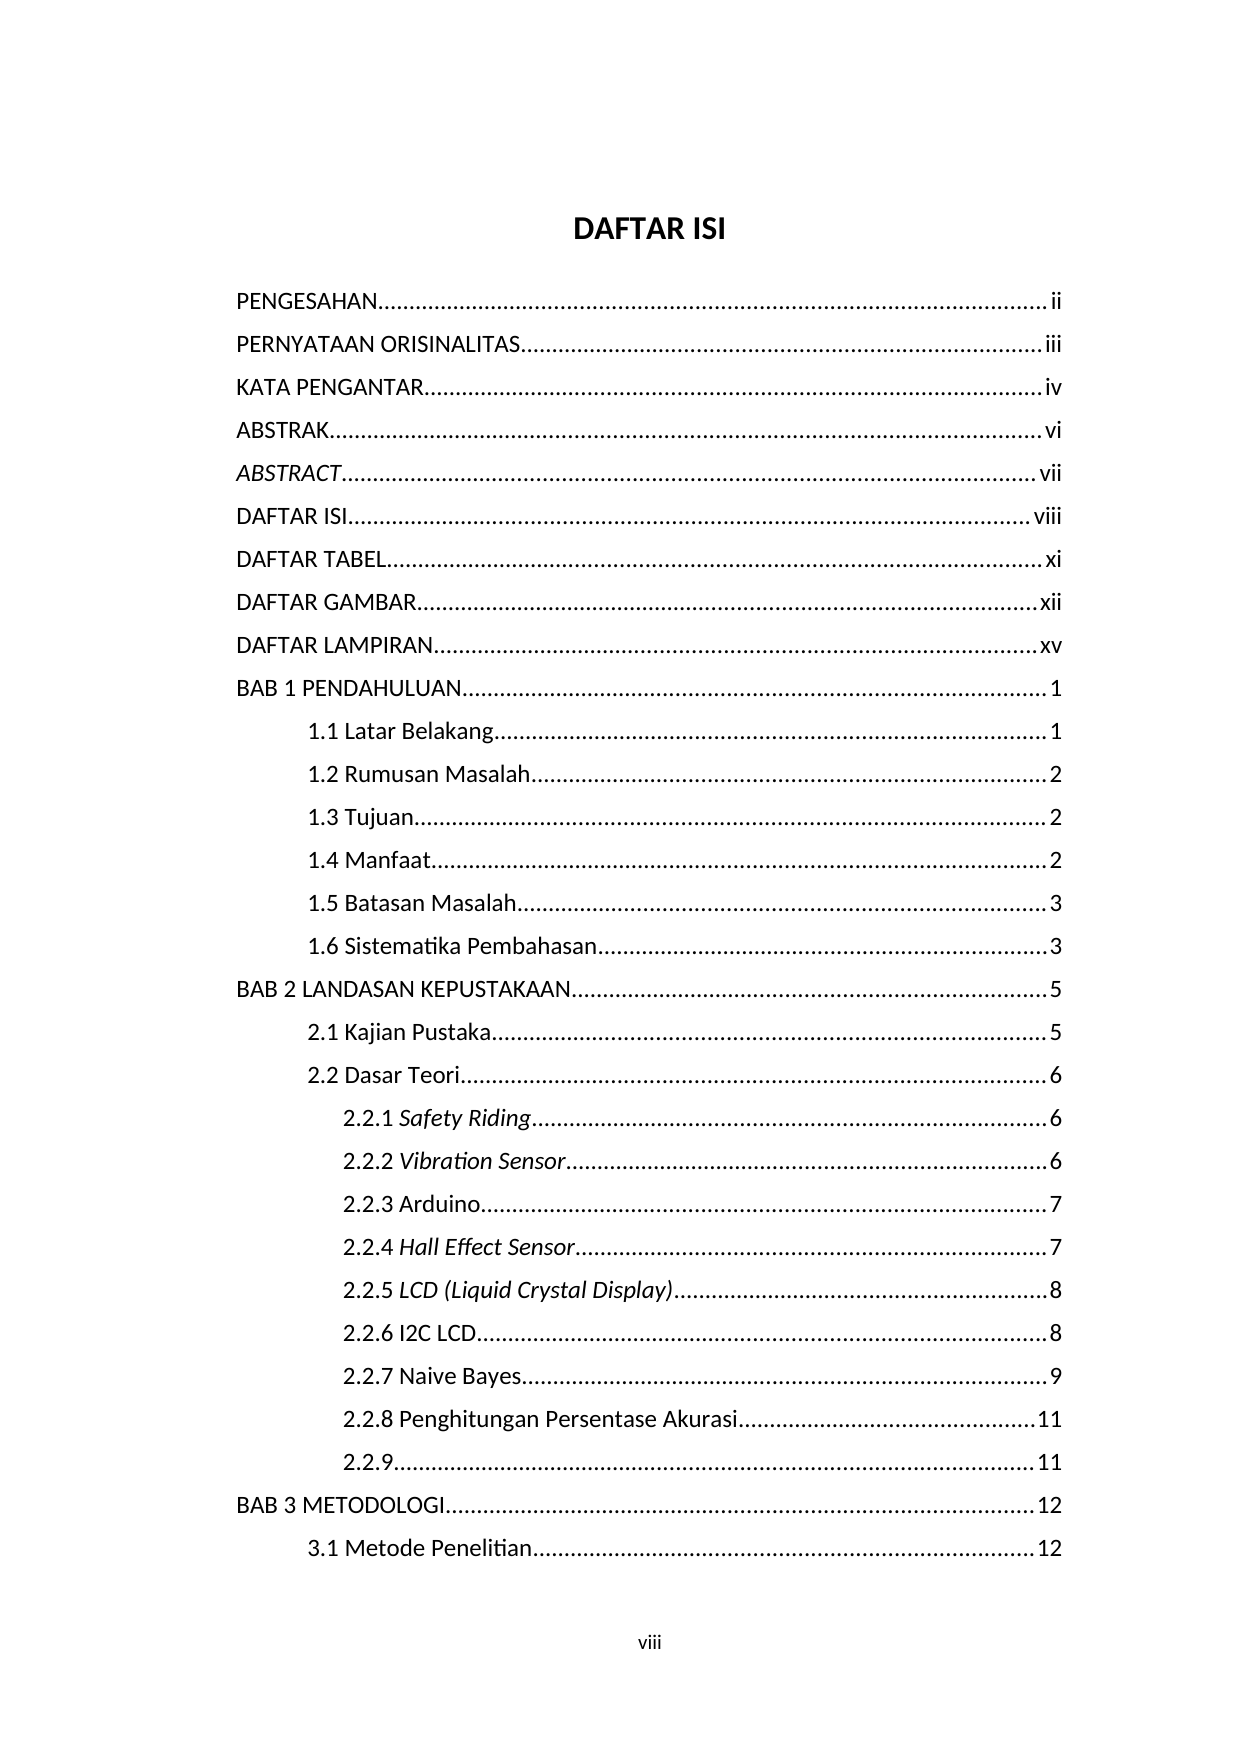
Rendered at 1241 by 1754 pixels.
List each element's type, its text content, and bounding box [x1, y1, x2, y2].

text 1.1 Latar Belakang 1 [307, 715, 1063, 746]
text PENGESAHAN ii [236, 285, 1063, 316]
text 1.5 Batasan Masalah 3 [307, 887, 1063, 918]
text 2.2.8 Penghitungan Persentase Akurasi 11 [343, 1403, 1063, 1434]
text 2.2.1 Safety Riding 6 [343, 1102, 1063, 1133]
text 2.2.9 11 [343, 1447, 1063, 1477]
text 2.2.2 Vibration Sensor 6 [343, 1145, 1063, 1176]
text 2.1 Kajian Pustaka 5 [307, 1016, 1063, 1047]
text BAB 1 PENDAHULUAN 1 [236, 672, 1063, 703]
text 3.1 Metode Penelitian 12 [307, 1533, 1063, 1563]
text DAFTAR TABEL xi [236, 543, 1063, 574]
subtitle DAFTAR ISI [236, 207, 1063, 247]
text 2.2.7 Naive Bayes 9 [343, 1361, 1063, 1391]
text 1.4 Manfaat 2 [307, 844, 1063, 875]
text PERNYATAAN ORISINALITAS iii [236, 328, 1063, 358]
text ABSTRACT vii [236, 457, 1063, 488]
text 2.2.4 Hall Effect Sensor 7 [343, 1231, 1063, 1262]
text 2.2.3 Arduino 7 [343, 1188, 1063, 1219]
text BAB 2 LANDASAN KEPUSTAKAAN 5 [236, 973, 1063, 1004]
text 2.2 Dasar Teori 6 [307, 1059, 1063, 1090]
text 1.3 Tujuan 2 [307, 801, 1063, 832]
text 2.2.6 I2C LCD 8 [343, 1317, 1063, 1348]
text 1.2 Rumusan Masalah 2 [307, 758, 1063, 789]
text KATA PENGANTAR iv [236, 371, 1063, 402]
text BAB 3 METODOLOGI 12 [236, 1489, 1063, 1520]
text 2.2.5 LCD (Liquid Crystal Display) 8 [343, 1274, 1063, 1305]
text DAFTAR GAMBAR xii [236, 586, 1063, 617]
text DAFTAR ISI viii [236, 500, 1063, 531]
text 1.6 Sistematika Pembahasan 3 [307, 930, 1063, 961]
text DAFTAR LAMPIRAN xv [236, 629, 1063, 660]
text ABSTRAK vi [236, 414, 1063, 444]
